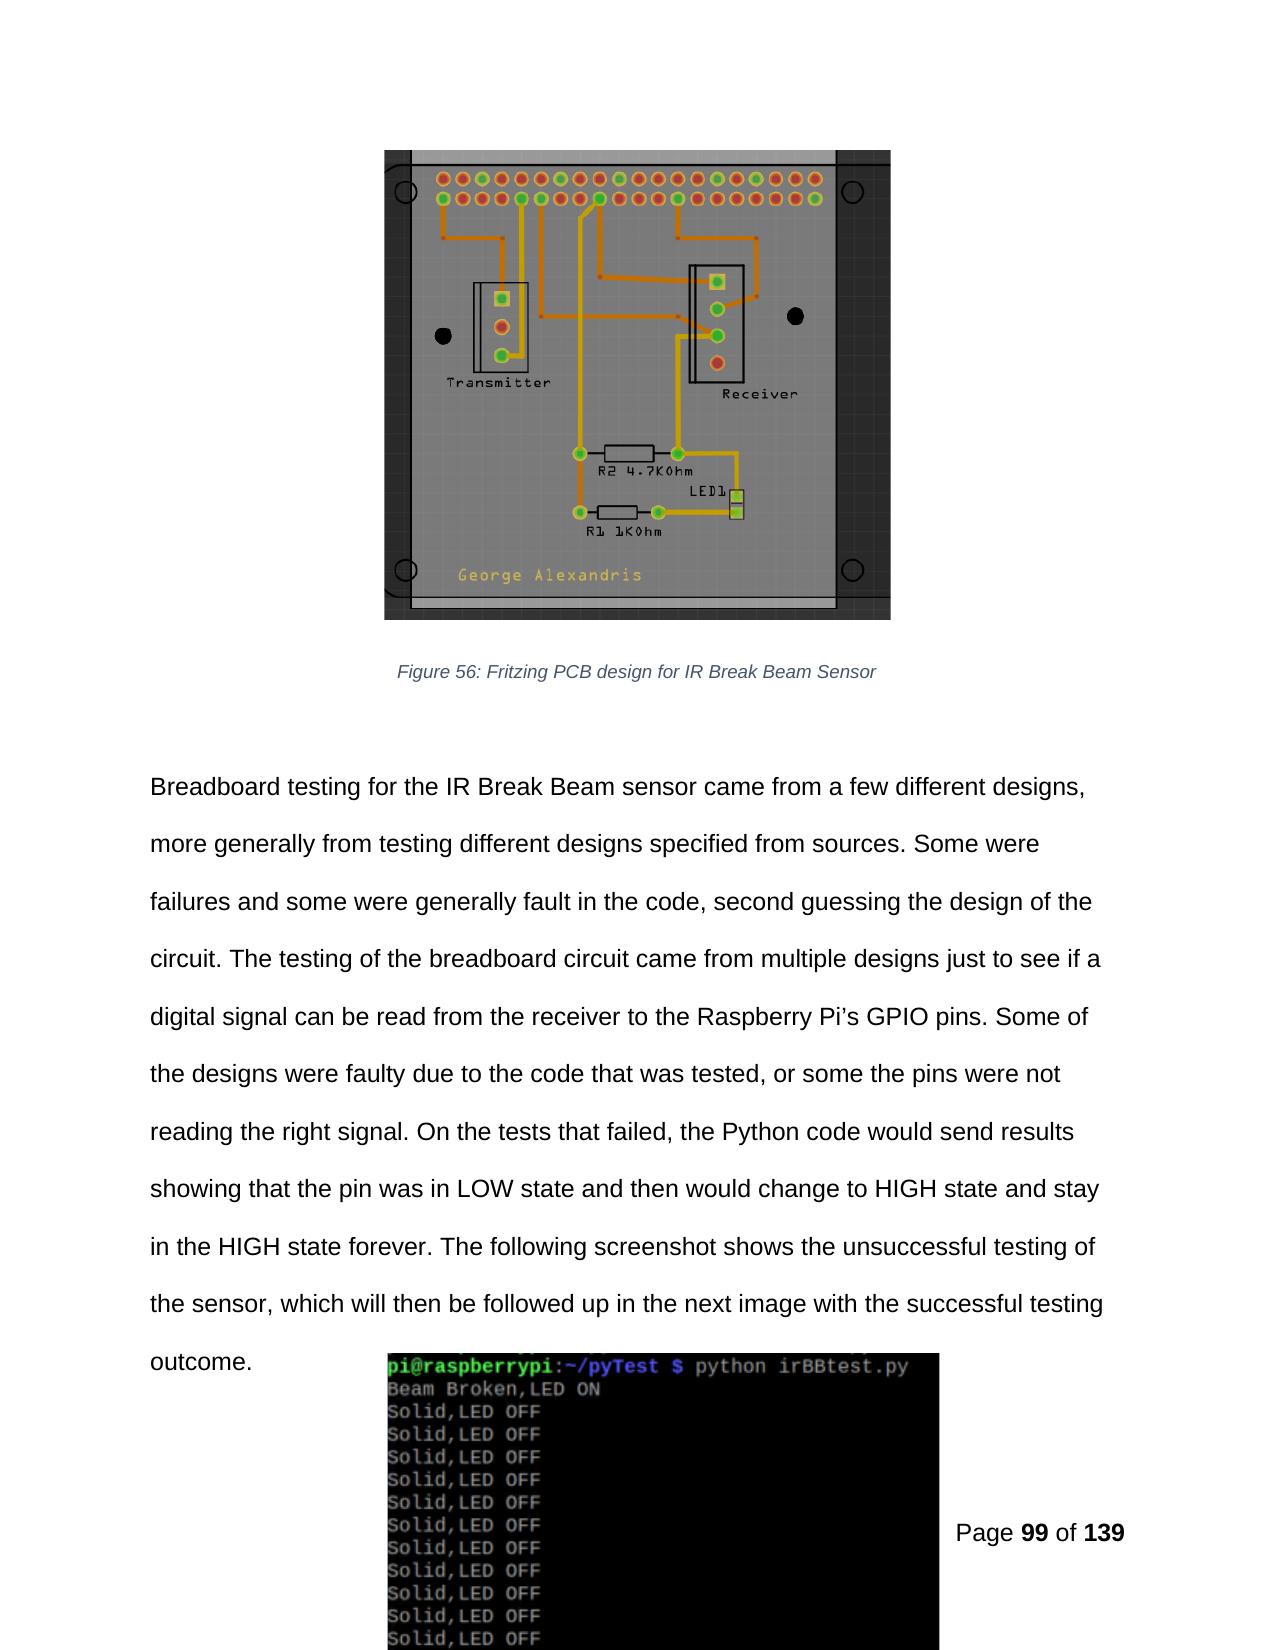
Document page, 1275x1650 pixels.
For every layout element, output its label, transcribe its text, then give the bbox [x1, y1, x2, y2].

text Breadboard testing for the IR Break Beam sensor came from a few different designs, more generally from testing different designs specified from sources. Some were failures and some were generally fault in the code, second guessing the design of the circuit. The testing of the breadboard circuit came from multiple designs just to see if a digital signal can be read from the receiver to the Raspberry Pi’s GPIO pins. Some of the designs were faulty due to the code that was tested, or some the pins were not reading the right signal. On the tests that failed, the Python code would send results showing that the pin was in LOW state and then would change to HIGH state and stay in the HIGH state forever. The following screenshot shows the unsuccessful testing of the sensor, which will then be followed up in the next image with the successful testing outcome. [150, 772, 1125, 1376]
picture [384, 150, 891, 620]
picture [387, 1353, 940, 1650]
text Figure 56: Fritzing PCB design for IR Break Beam Sensor [150, 661, 1125, 682]
